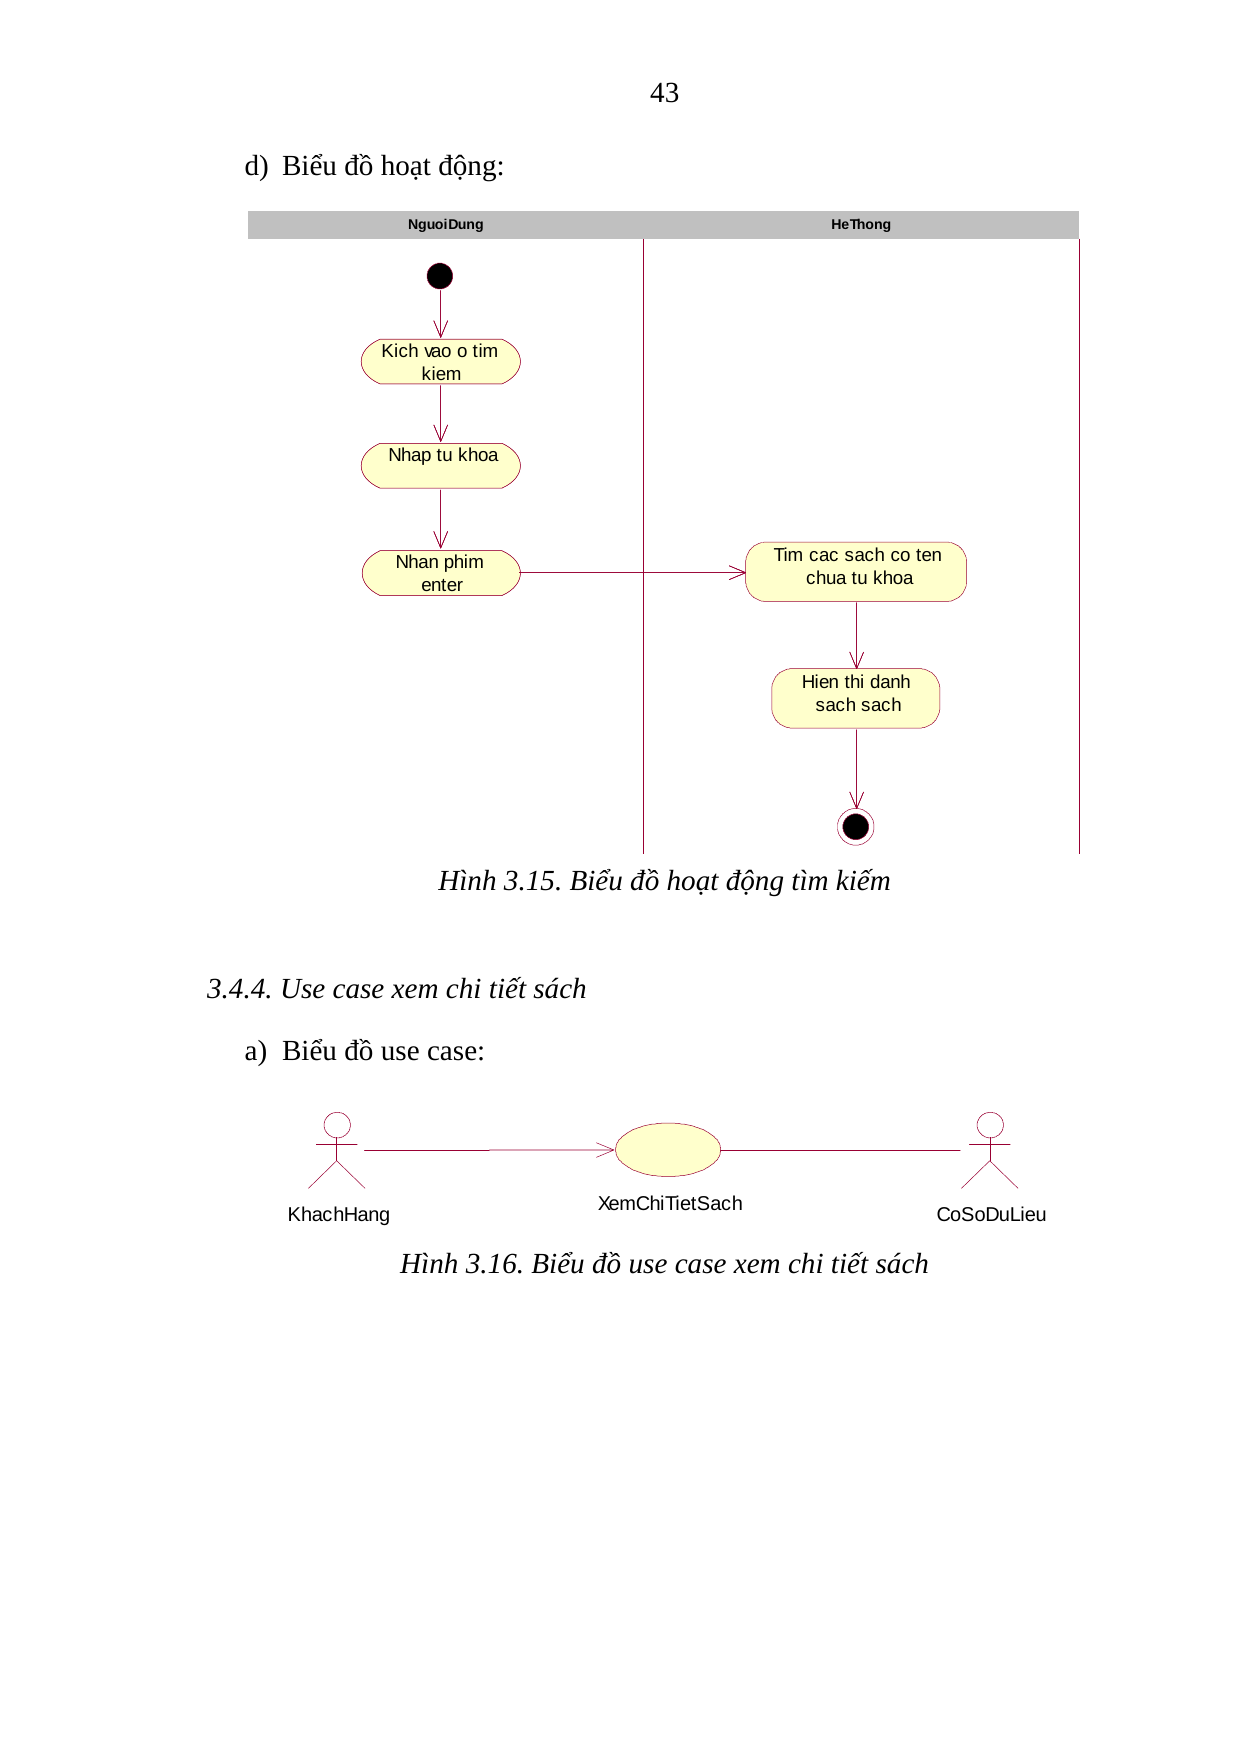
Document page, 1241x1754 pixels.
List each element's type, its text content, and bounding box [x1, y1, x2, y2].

list Biểu đồ use case: [244, 1033, 1122, 1067]
list Biểu đồ hoạt động: [244, 148, 1122, 181]
subtitle Use case xem chi tiết sách [207, 971, 1122, 1004]
